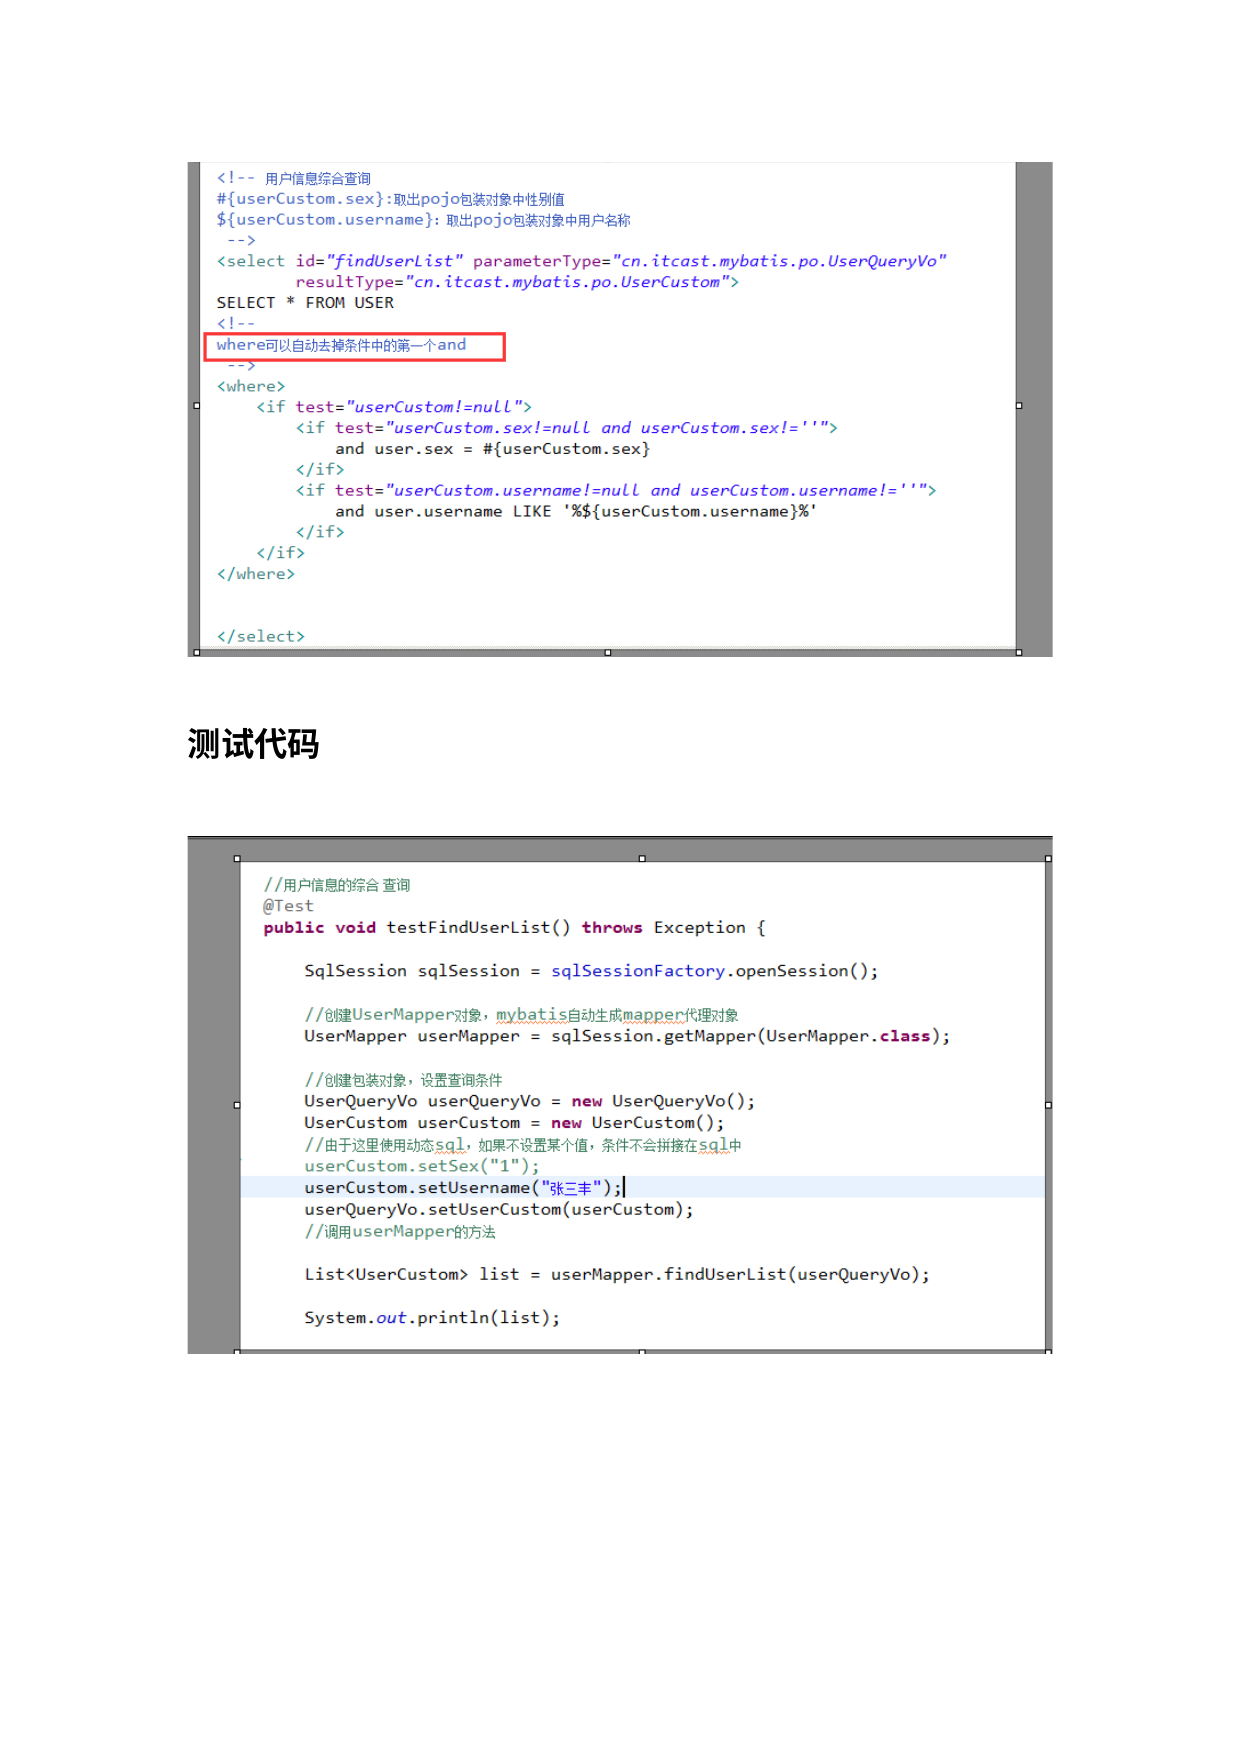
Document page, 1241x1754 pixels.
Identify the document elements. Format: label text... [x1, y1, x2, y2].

picture [187, 162, 1053, 657]
subtitle 测试代码 [187, 709, 1053, 774]
picture [187, 836, 1053, 1354]
